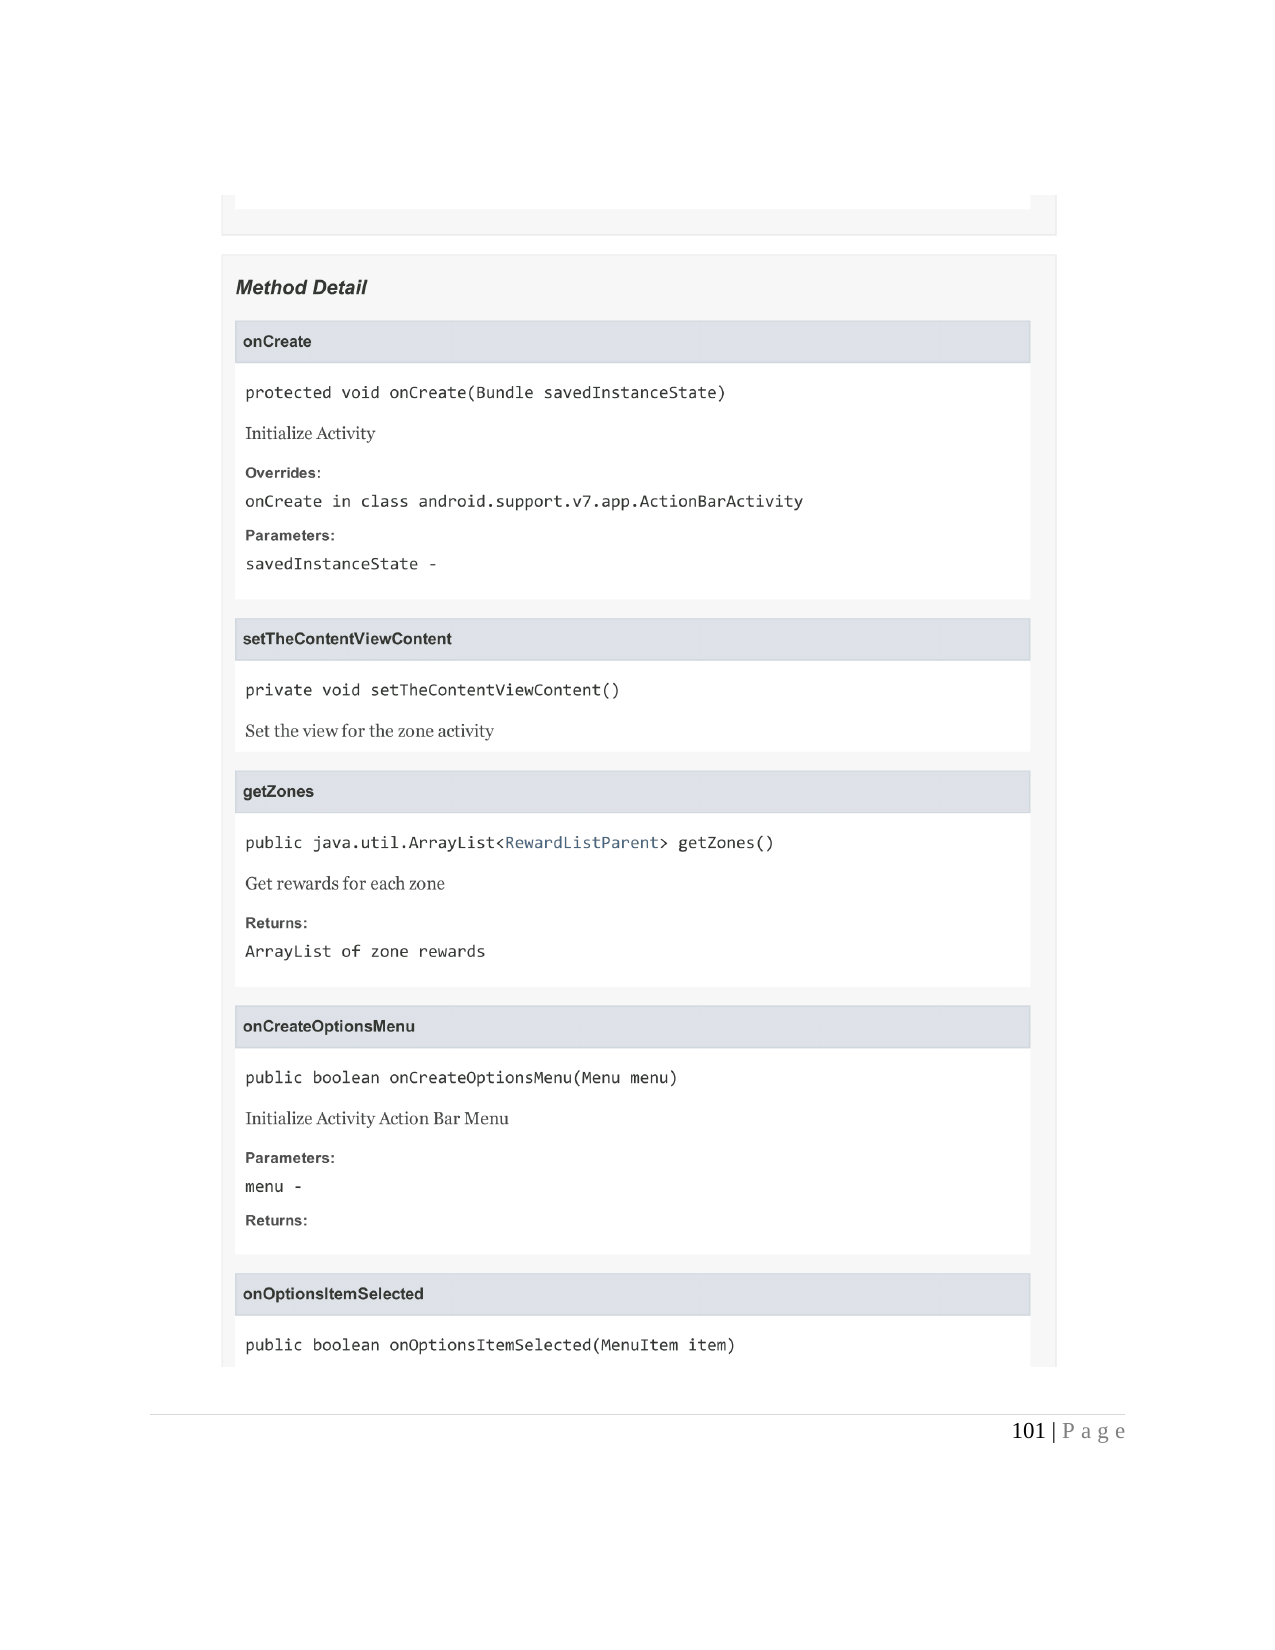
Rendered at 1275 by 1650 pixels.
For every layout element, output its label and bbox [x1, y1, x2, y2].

picture [150, 150, 1125, 1412]
